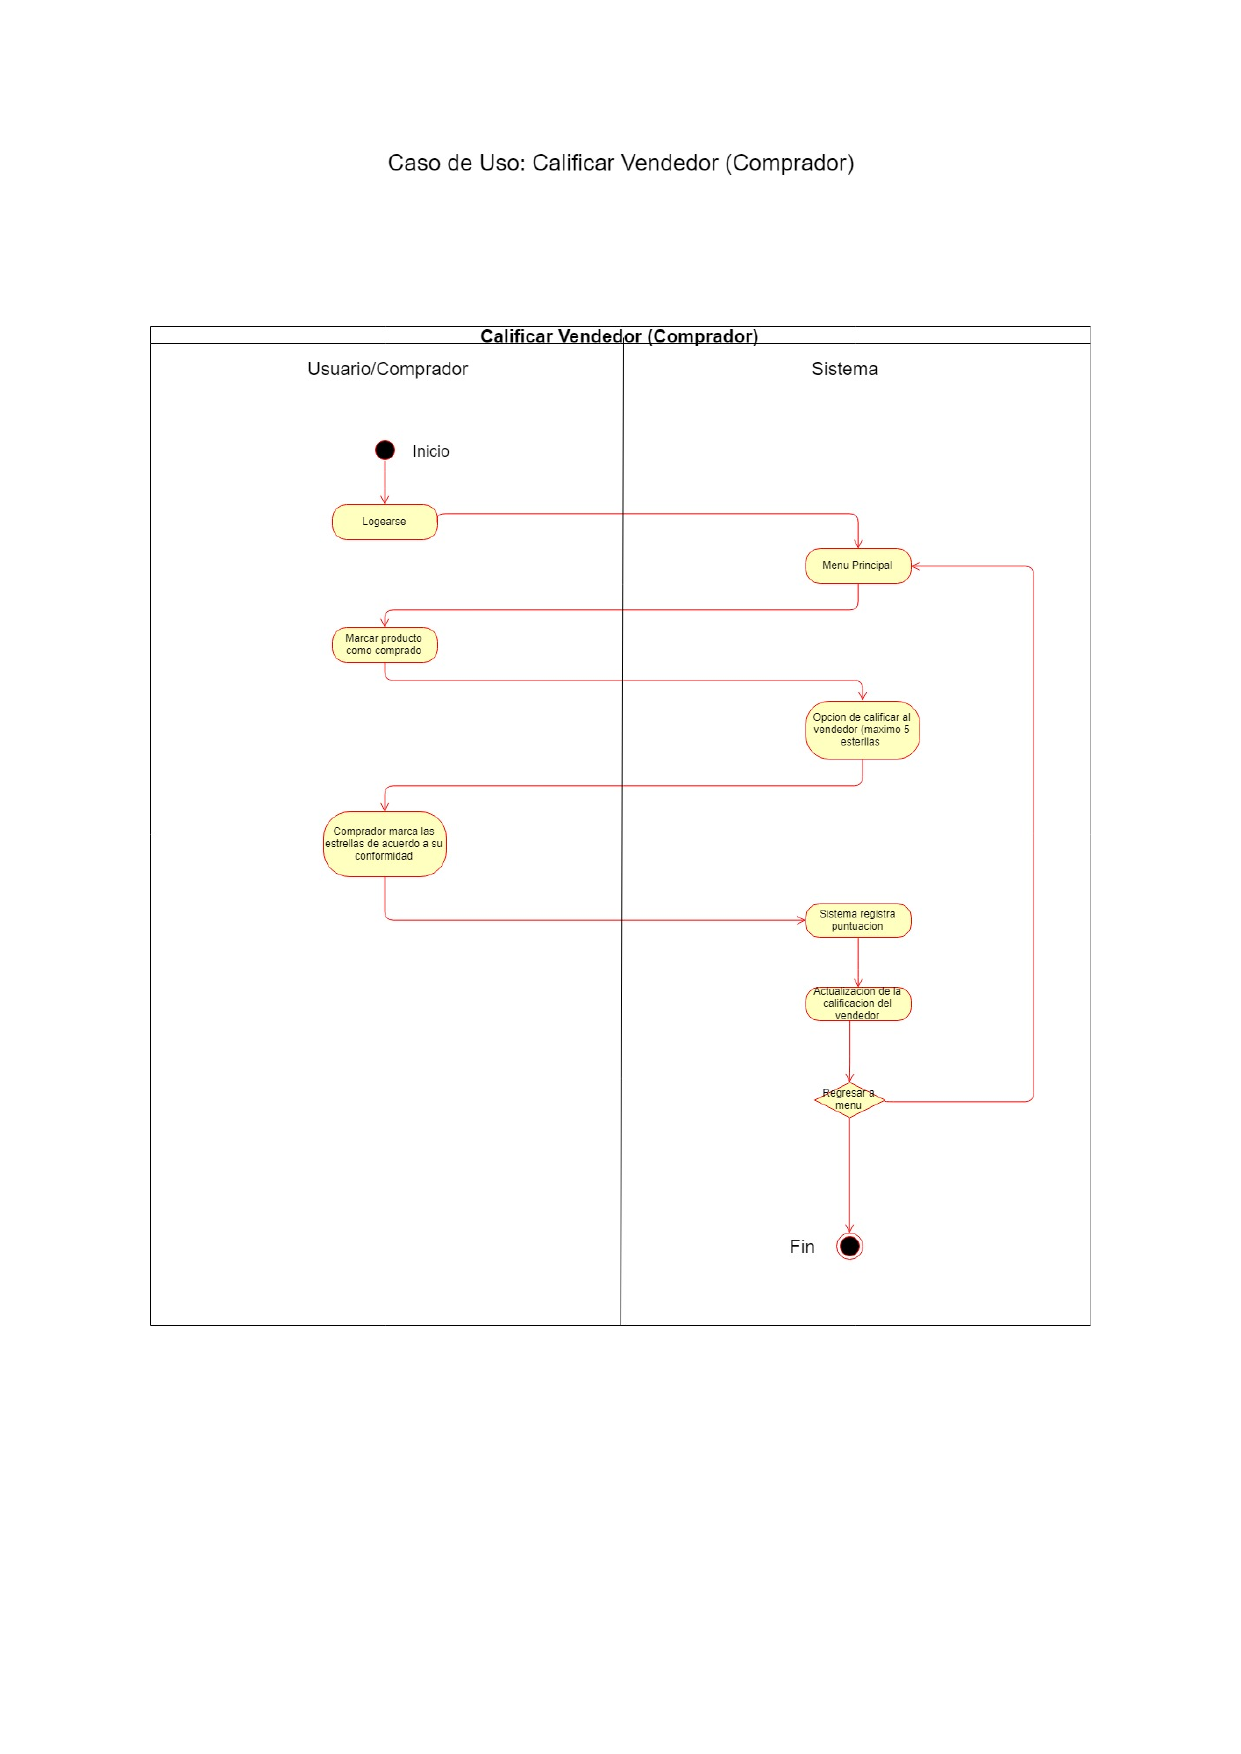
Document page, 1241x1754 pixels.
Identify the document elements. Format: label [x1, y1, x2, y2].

picture [150, 150, 1091, 1327]
